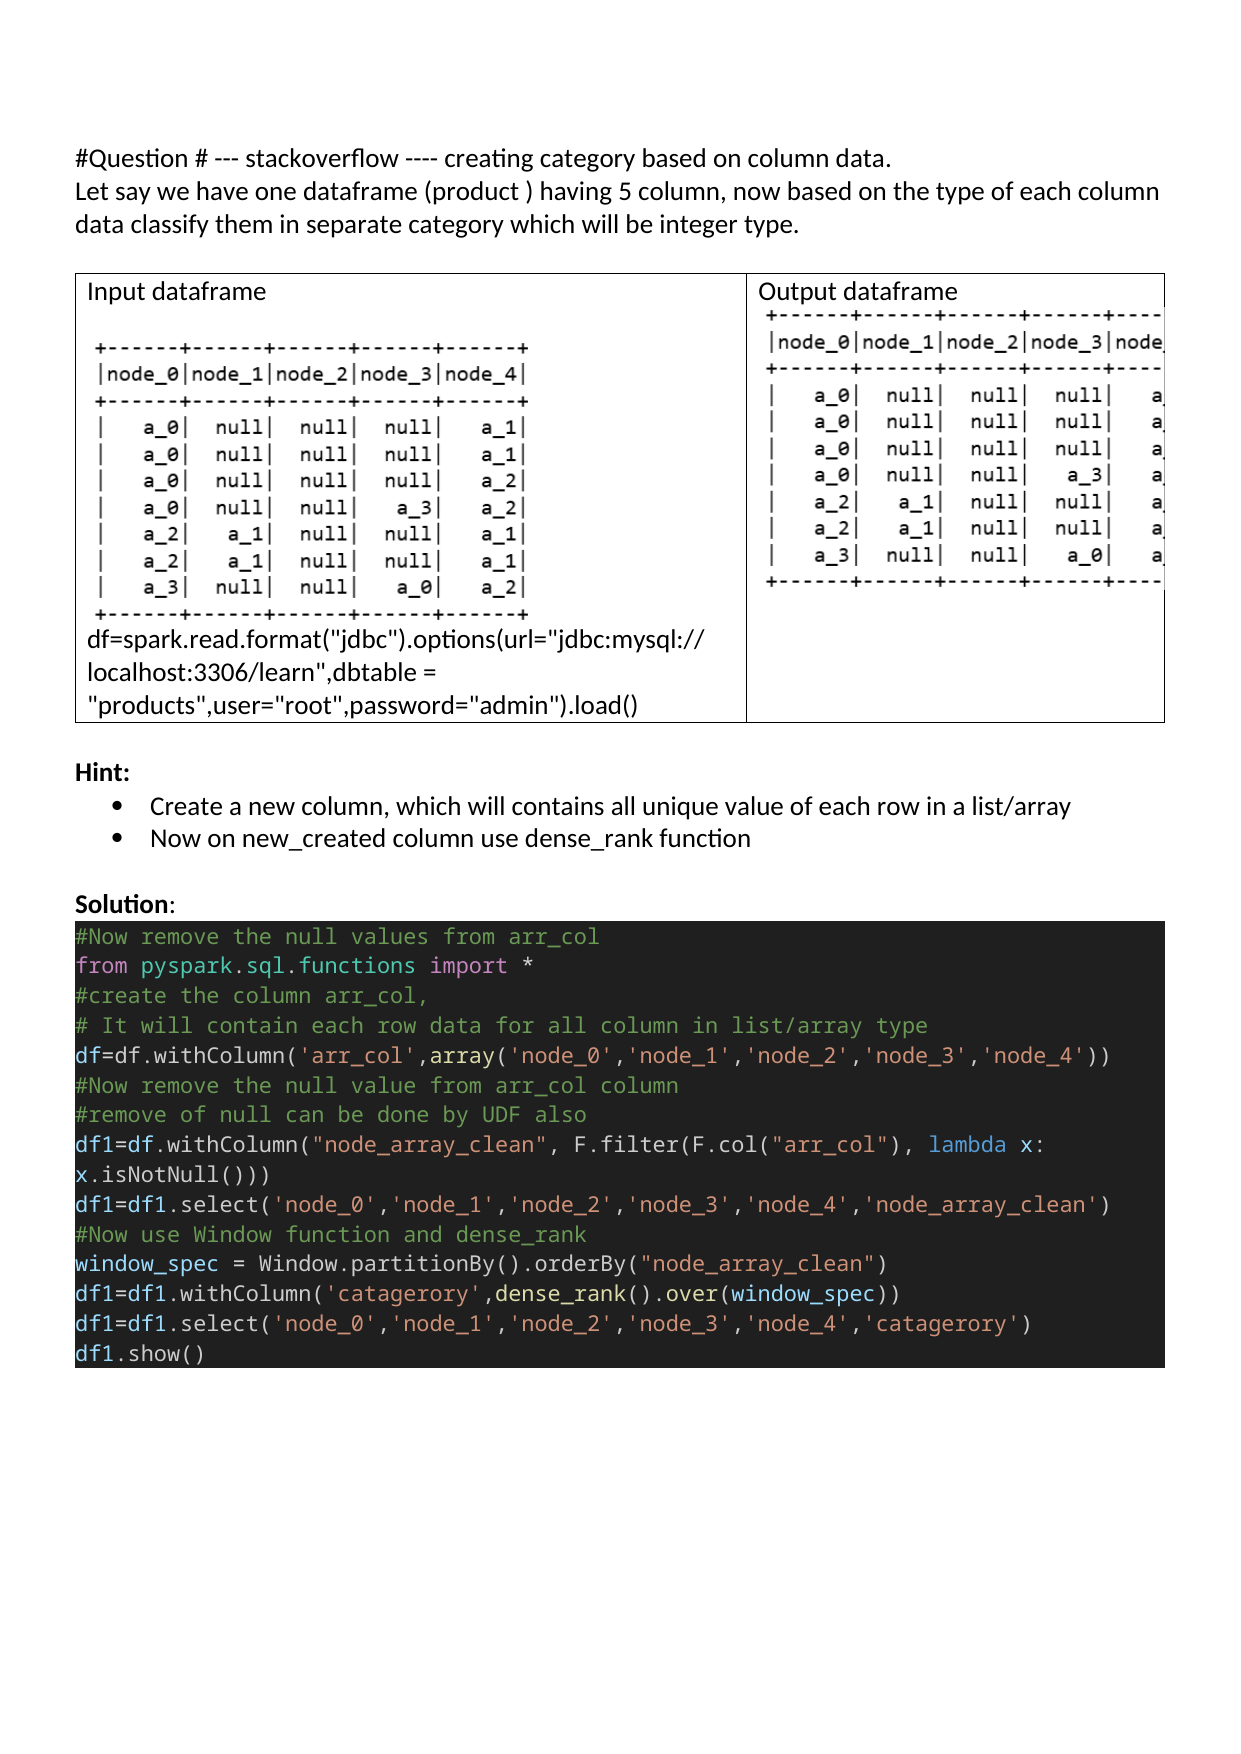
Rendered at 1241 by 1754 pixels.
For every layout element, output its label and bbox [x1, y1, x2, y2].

picture [758, 307, 1165, 590]
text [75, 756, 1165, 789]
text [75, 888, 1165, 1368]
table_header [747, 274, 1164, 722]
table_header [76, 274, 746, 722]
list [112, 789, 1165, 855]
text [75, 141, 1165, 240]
picture [86, 340, 529, 623]
